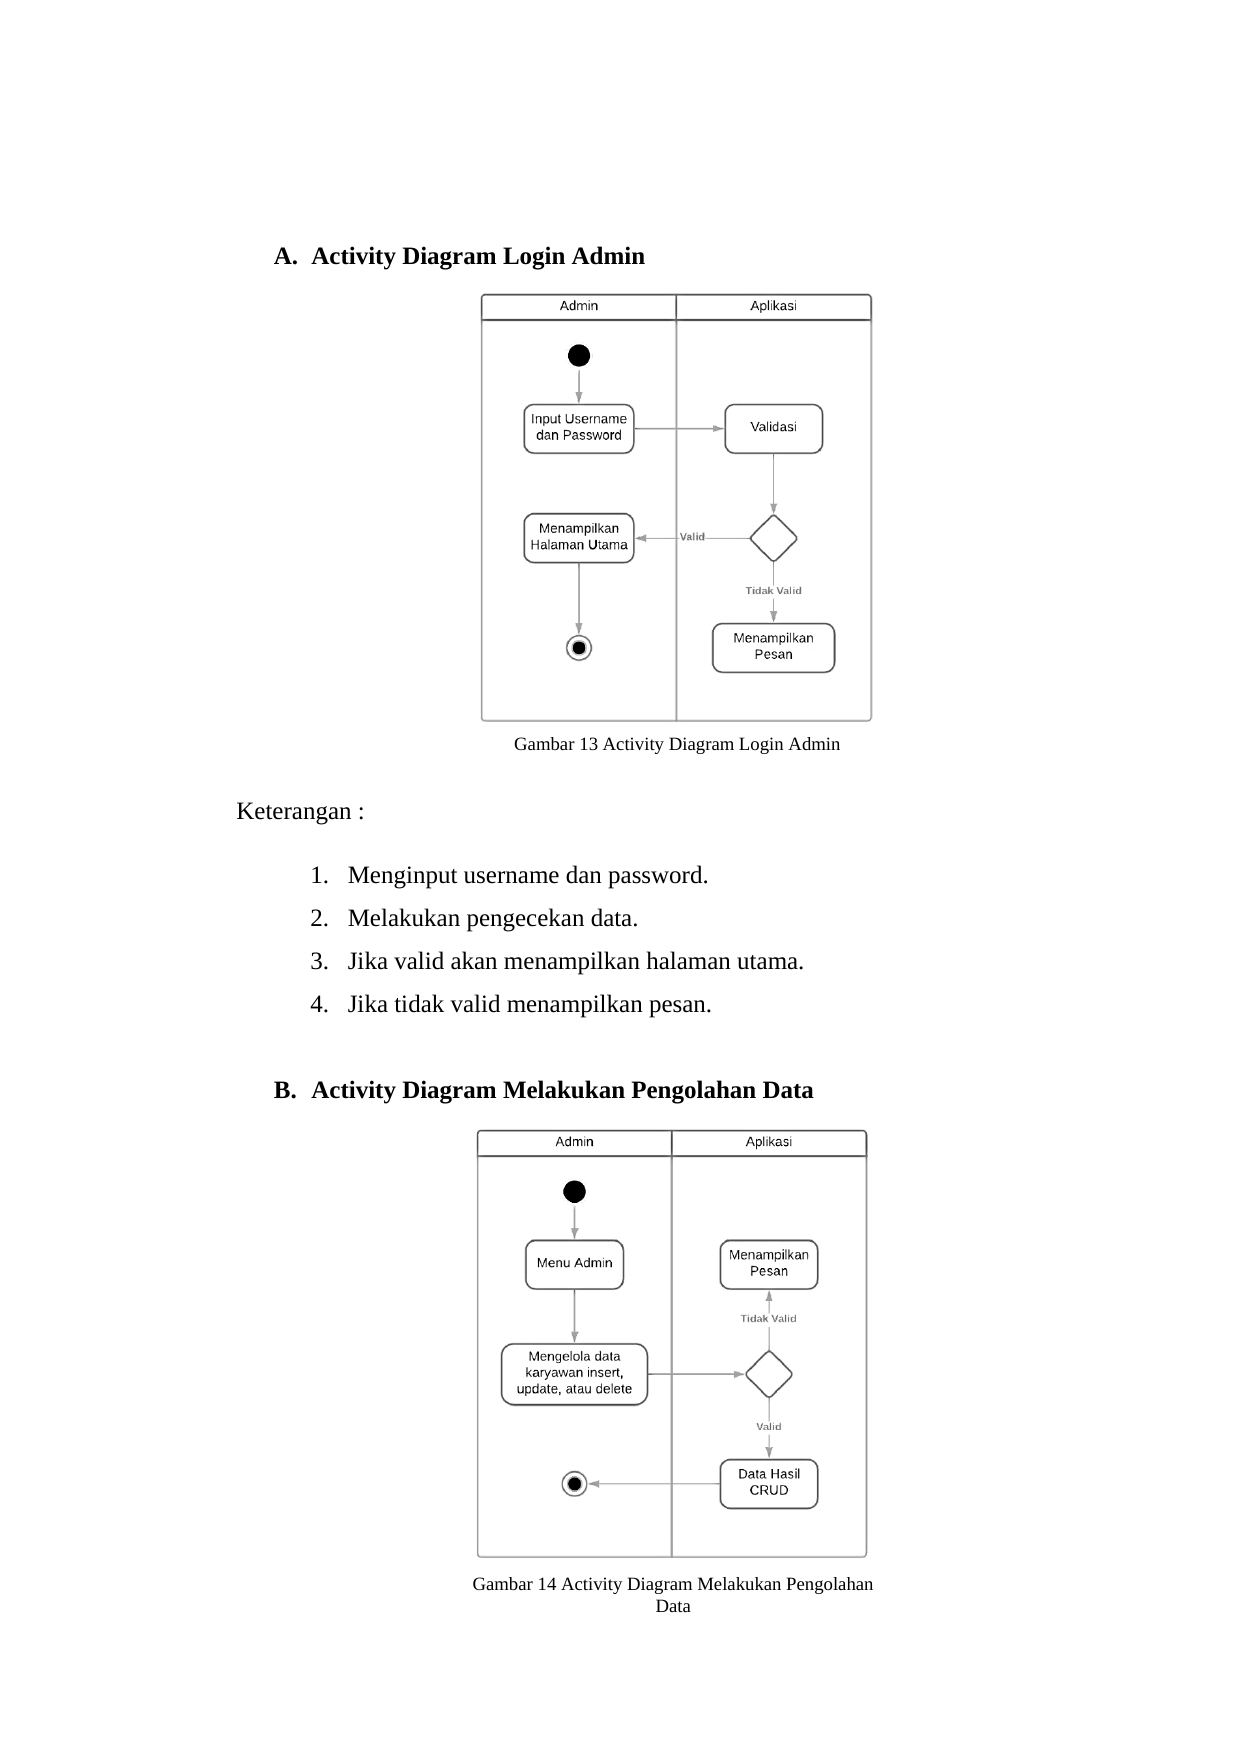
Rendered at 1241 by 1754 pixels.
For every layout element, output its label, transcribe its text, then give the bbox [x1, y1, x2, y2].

list Melakukan pengecekan data. [310, 903, 1063, 932]
list Activity Diagram Melakukan Pengolahan Data [274, 1076, 1063, 1104]
list Activity Diagram Login Admin [274, 241, 1063, 270]
list Jika valid akan menampilkan halaman utama. [310, 946, 1063, 975]
list Jika tidak valid menampilkan pesan. [310, 989, 1063, 1018]
list Menginput username dan password. [310, 860, 1063, 889]
text Keterangan : [236, 796, 1063, 825]
picture [470, 285, 880, 726]
picture [468, 1123, 878, 1564]
